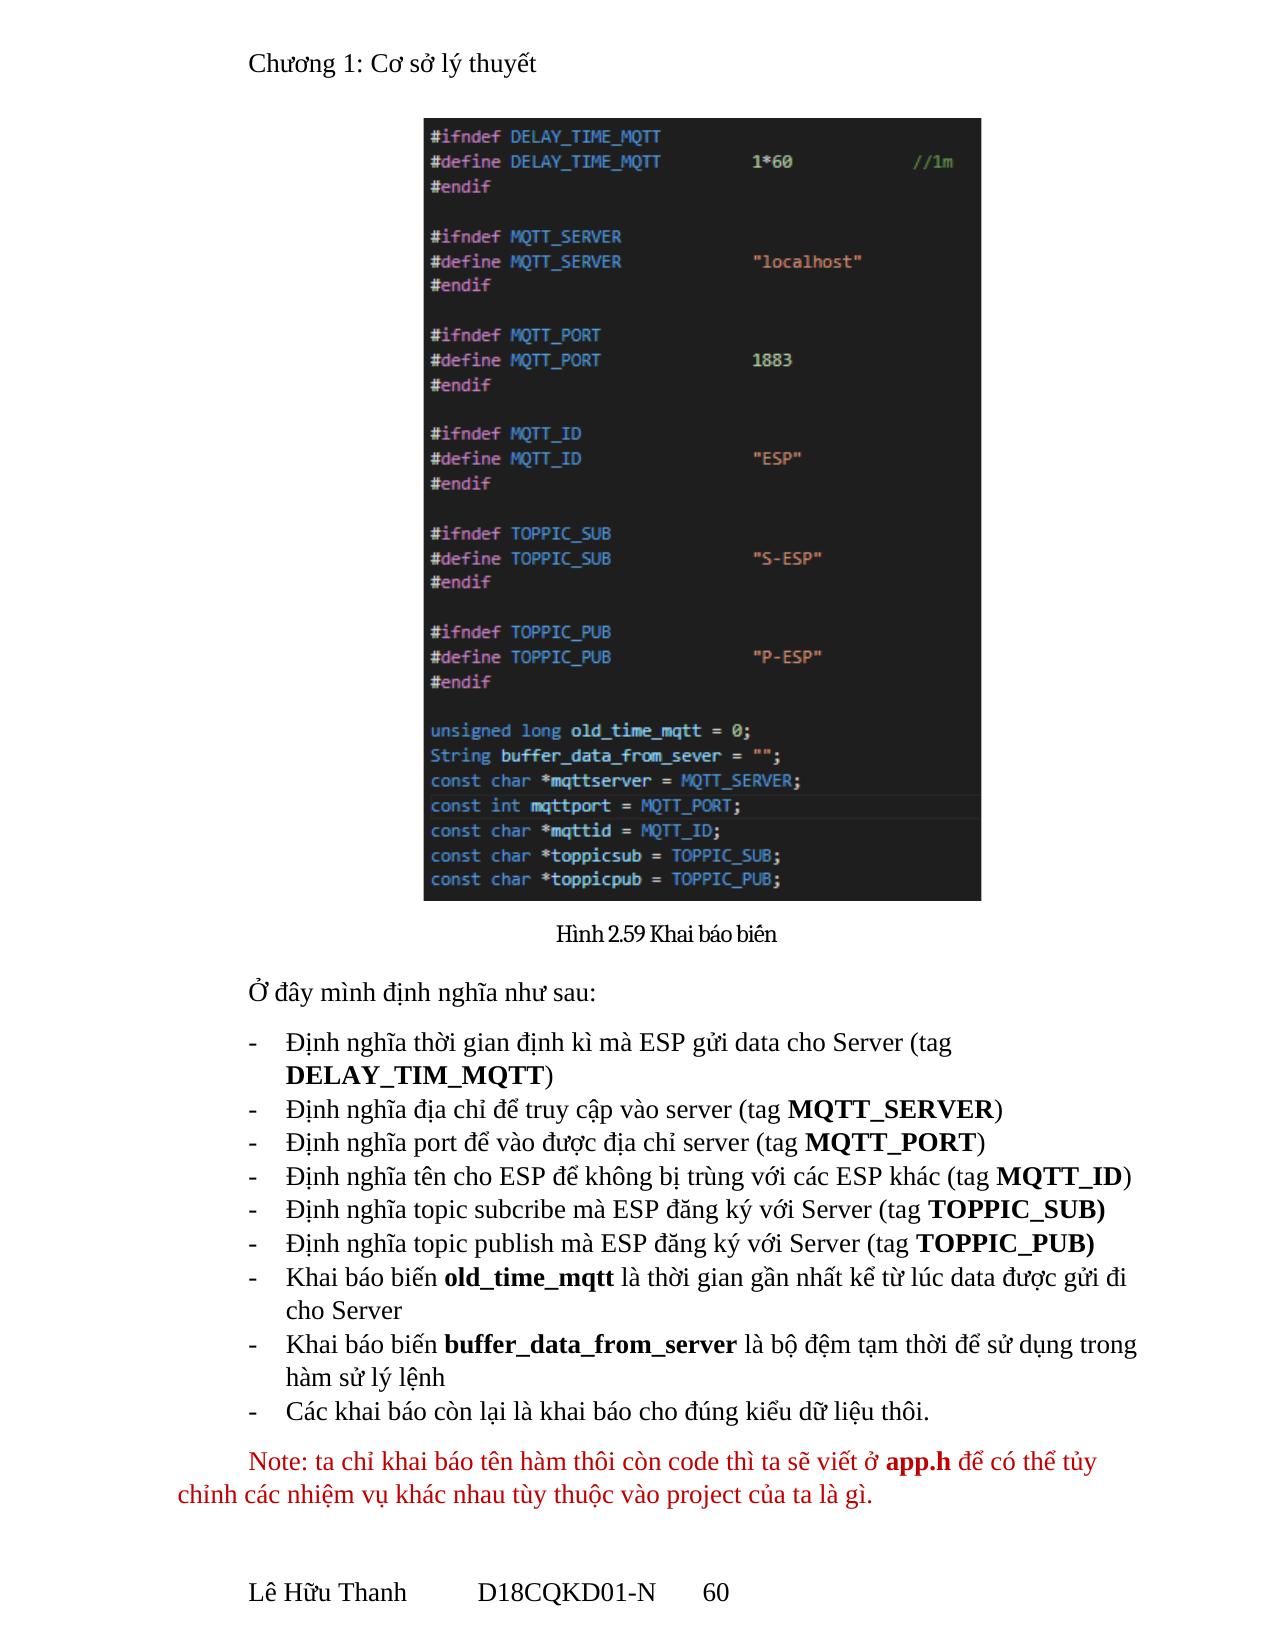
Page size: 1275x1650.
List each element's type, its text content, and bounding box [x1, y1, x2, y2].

list Định nghĩa thời gian định kì mà ESP gửi data cho Server (tag DELAY_TIM_MQTT) [248, 1026, 1157, 1091]
picture [423, 118, 982, 901]
list Định nghĩa port để vào được địa chỉ server (tag MQTT_PORT) [248, 1127, 1157, 1158]
text Ở đây mình định nghĩa như sau: [177, 976, 1157, 1007]
list Khai báo biến buffer_data_from_server là bộ đệm tạm thời để sử dụng trong hàm sử lý lệnh [248, 1328, 1157, 1392]
list Định nghĩa topic publish mà ESP đăng ký với Server (tag TOPPIC_PUB) [248, 1227, 1157, 1258]
list Khai báo biến old_time_mqtt là thời gian gần nhất kể từ lúc data được gửi đi cho Server [248, 1261, 1157, 1325]
list Định nghĩa địa chỉ để truy cập vào server (tag MQTT_SERVER) [248, 1093, 1157, 1124]
list Định nghĩa topic subcribe mà ESP đăng ký với Server (tag TOPPIC_SUB) [248, 1194, 1157, 1225]
text Note: ta chỉ khai báo tên hàm thôi còn code thì ta sẽ viết ở app.h để có thể tủy chỉnh các nhiệm vụ khác nhau tùy thuộc vào project của ta là gì. [177, 1445, 1157, 1510]
list Các khai báo còn lại là khai báo cho đúng kiểu dữ liệu thôi. [248, 1395, 1157, 1426]
list Định nghĩa tên cho ESP để không bị trùng với các ESP khác (tag MQTT_ID) [248, 1160, 1157, 1191]
title Hình 2.59 Khai báo biến [177, 920, 1157, 949]
